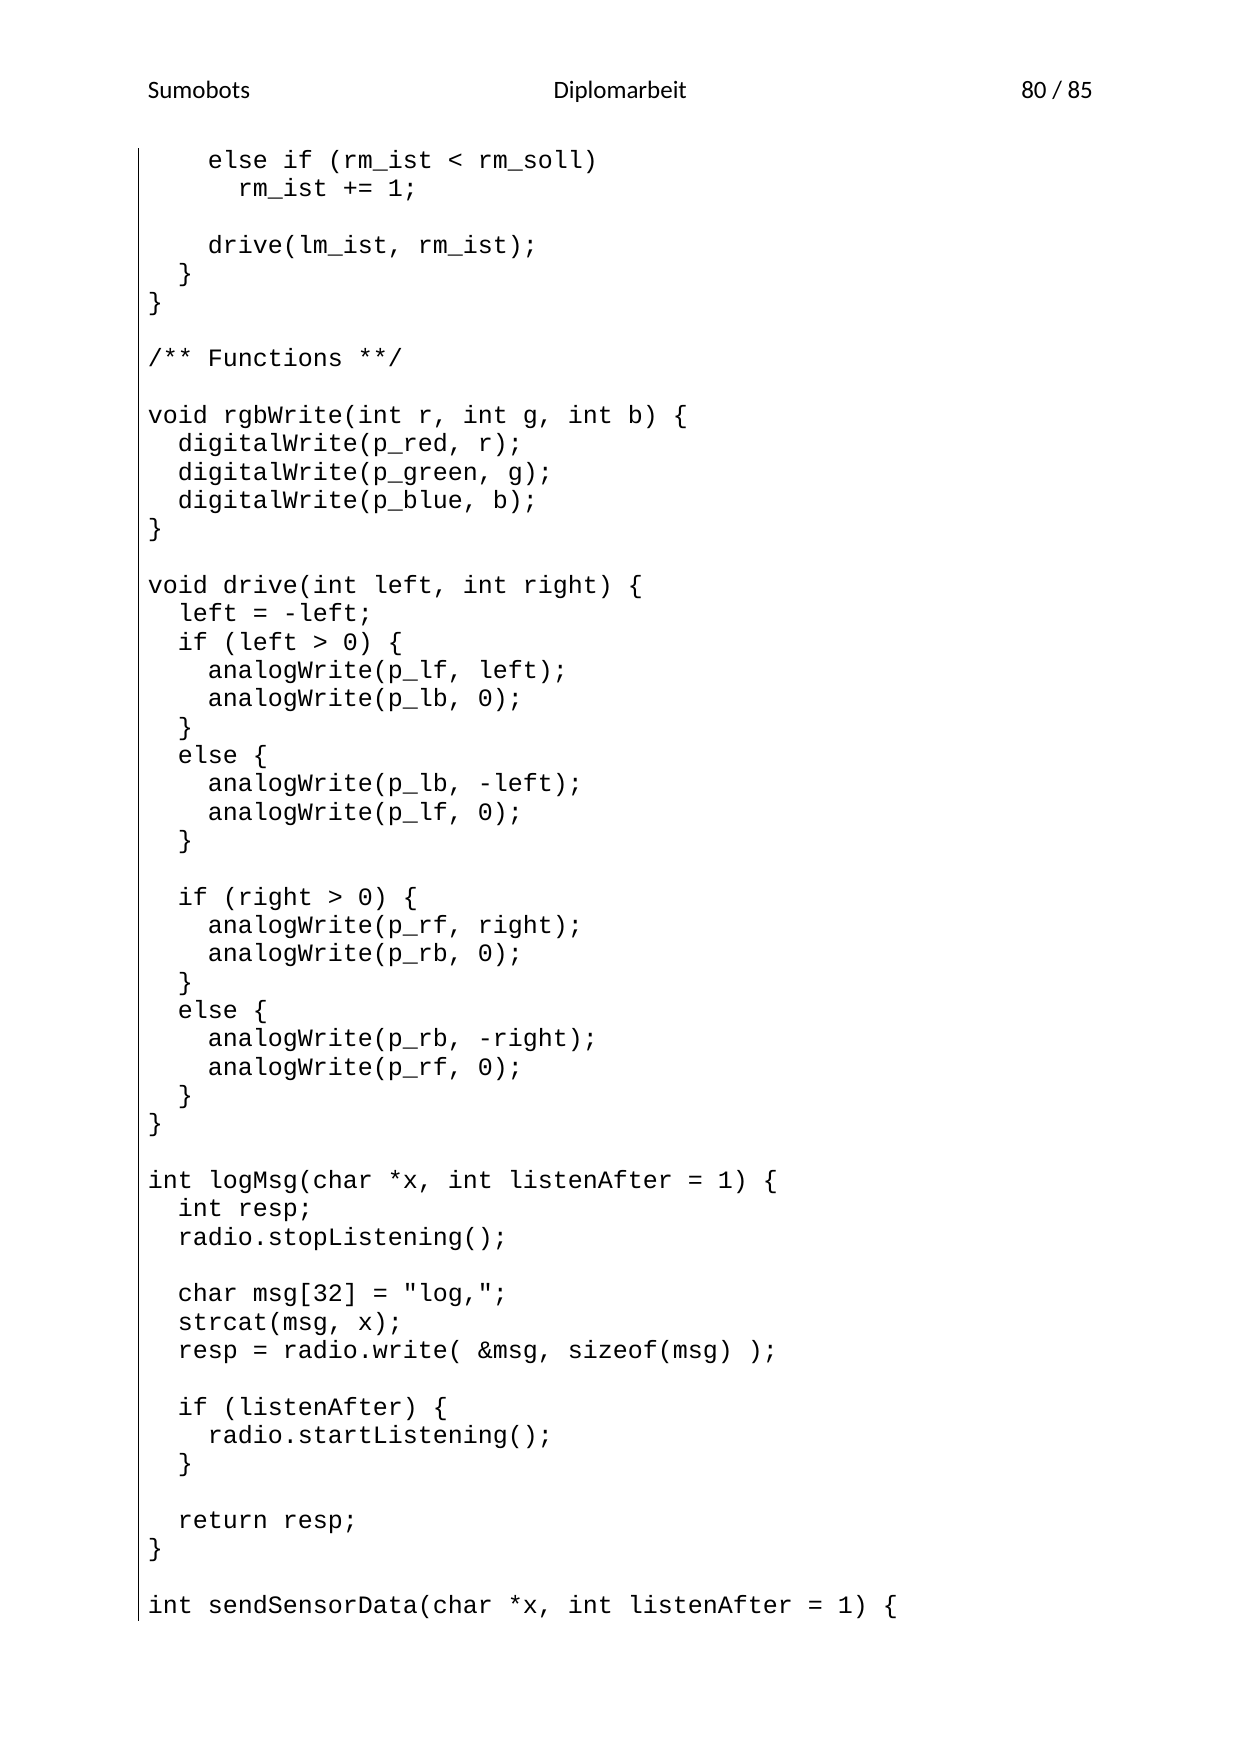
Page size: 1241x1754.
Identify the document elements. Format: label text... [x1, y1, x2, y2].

text } [148, 1451, 1093, 1479]
text else { [148, 743, 1093, 771]
text analogWrite(p_rb, 0); [148, 941, 1093, 969]
text else { [148, 998, 1093, 1026]
text } [148, 969, 1093, 998]
text analogWrite(p_lf, 0); [148, 799, 1093, 828]
text strcat(msg, x); [148, 1309, 1093, 1338]
text if (right > 0) { [148, 884, 1093, 913]
text digitalWrite(p_blue, b); [148, 488, 1093, 516]
text left = -left; [148, 601, 1093, 629]
text radio.stopListening(); [148, 1224, 1093, 1253]
text analogWrite(p_rf, right); [148, 913, 1093, 941]
text } [148, 1536, 1093, 1564]
text char msg[32] = "log,"; [148, 1281, 1093, 1309]
text } [148, 516, 1093, 544]
text void rgbWrite(int r, int g, int b) { [148, 403, 1093, 431]
text int resp; [148, 1196, 1093, 1224]
text drive(lm_ist, rm_ist); [148, 233, 1093, 261]
text digitalWrite(p_green, g); [148, 459, 1093, 488]
text analogWrite(p_rb, -right); [148, 1026, 1093, 1054]
text int sendSensorData(char *x, int listenAfter = 1) { [148, 1593, 1093, 1621]
text } [148, 289, 1093, 318]
text } [148, 1083, 1093, 1111]
text int logMsg(char *x, int listenAfter = 1) { [148, 1168, 1093, 1196]
text else if (rm_ist < rm_soll) [148, 148, 1093, 176]
text analogWrite(p_lf, left); [148, 658, 1093, 686]
text return resp; [148, 1508, 1093, 1536]
text } [148, 1111, 1093, 1139]
text analogWrite(p_rf, 0); [148, 1054, 1093, 1083]
text analogWrite(p_lb, -left); [148, 771, 1093, 799]
text /** Functions **/ [148, 346, 1093, 374]
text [148, 1338, 1093, 1366]
text if (listenAfter) { [148, 1394, 1093, 1423]
text } [148, 261, 1093, 289]
text if (left > 0) { [148, 629, 1093, 658]
text } [148, 714, 1093, 743]
text digitalWrite(p_red, r); [148, 431, 1093, 459]
text radio.startListening(); [148, 1423, 1093, 1451]
text analogWrite(p_lb, 0); [148, 686, 1093, 714]
text rm_ist += 1; [148, 176, 1093, 204]
text void drive(int left, int right) { [148, 573, 1093, 601]
text } [148, 828, 1093, 856]
